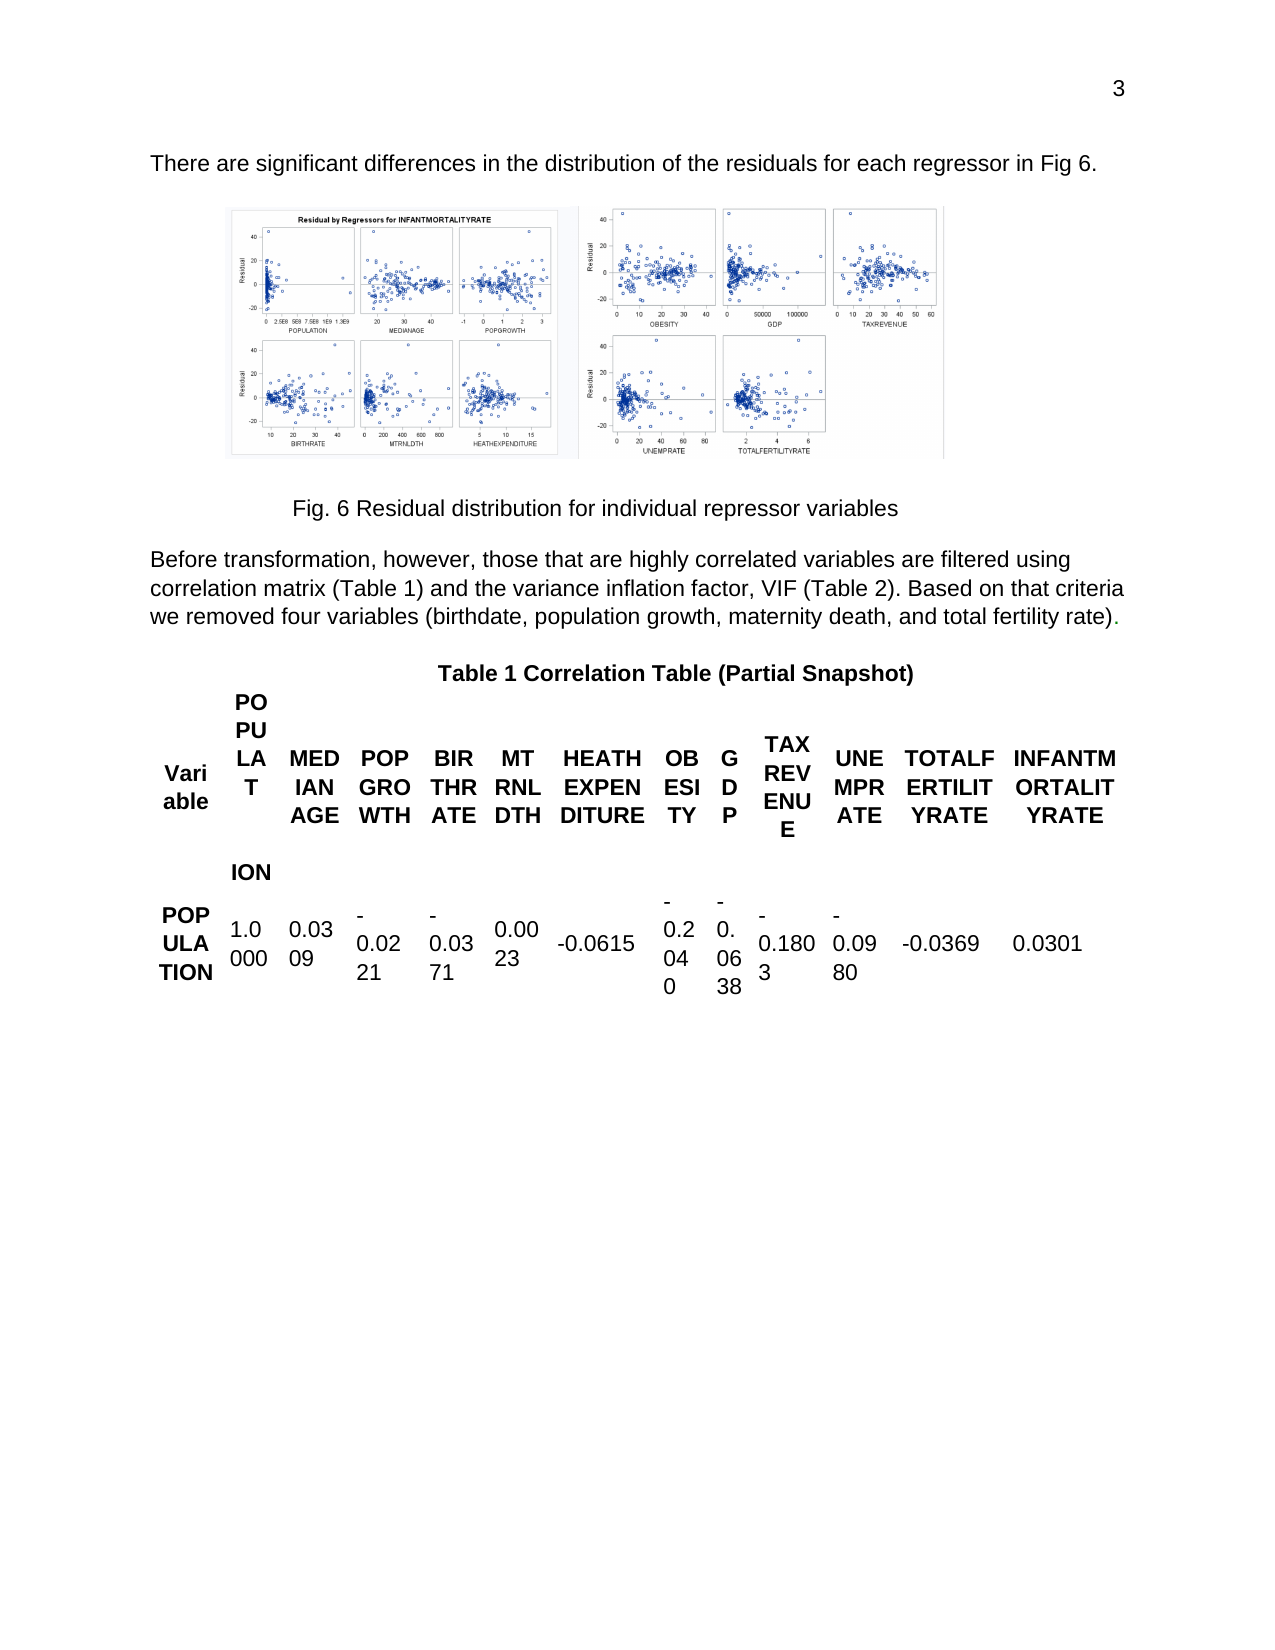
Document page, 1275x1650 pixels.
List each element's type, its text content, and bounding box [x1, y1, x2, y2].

table_cell -0.0980 [824, 888, 894, 1001]
table_cell UNEMPRATE [824, 689, 894, 888]
table_cell OBESITY [655, 689, 708, 888]
table_cell BIRTHRATE [421, 689, 486, 888]
table_cell 0.0301 [1005, 888, 1125, 1001]
table_cell POPULATION [150, 888, 222, 1001]
table_cell -0.0221 [349, 888, 421, 1001]
table_cell MTRNLDTH [486, 689, 549, 888]
table_cell MEDIANAGE [281, 689, 348, 888]
table_cell GDP [709, 689, 750, 888]
table_cell 0.0023 [486, 888, 549, 1001]
table_cell TOTALFERTILITYRATE [894, 689, 1005, 888]
table_cell -0.0371 [421, 888, 486, 1001]
table_cell POPULAT ION [222, 689, 281, 888]
text There are significant differences in the distribution of the residuals for each regressor in Fig 6. [150, 150, 1125, 176]
table_cell TAXREVENUE [750, 689, 824, 888]
table_cell -0.1803 [750, 888, 824, 1001]
text Before transformation, however, those that are highly correlated variables are filtered using correlation matrix (Table 1) and the variance inflation factor, VIF (Table 2). Based on that criteria we removed four variables (birthdate, population growth, maternity death, and total fertility rate). [150, 546, 1125, 629]
table_cell HEATHEXPENDITURE [549, 689, 655, 888]
table_cell -0.0369 [894, 888, 1005, 1001]
table_cell -0.2040 [655, 888, 708, 1001]
table_cell 1.0000 [222, 888, 281, 1001]
table_header Table 1 Correlation Table (Partial Snapshot) [150, 660, 1125, 688]
table_cell POPGROWTH [349, 689, 421, 888]
table_cell INFANTMORTALITYRATE [1005, 689, 1125, 888]
table_cell 0.0309 [281, 888, 348, 1001]
table_cell Variable [150, 689, 222, 888]
table_cell -0.0638 [709, 888, 750, 1001]
picture [225, 206, 946, 459]
table_cell -0.0615 [549, 888, 655, 1001]
